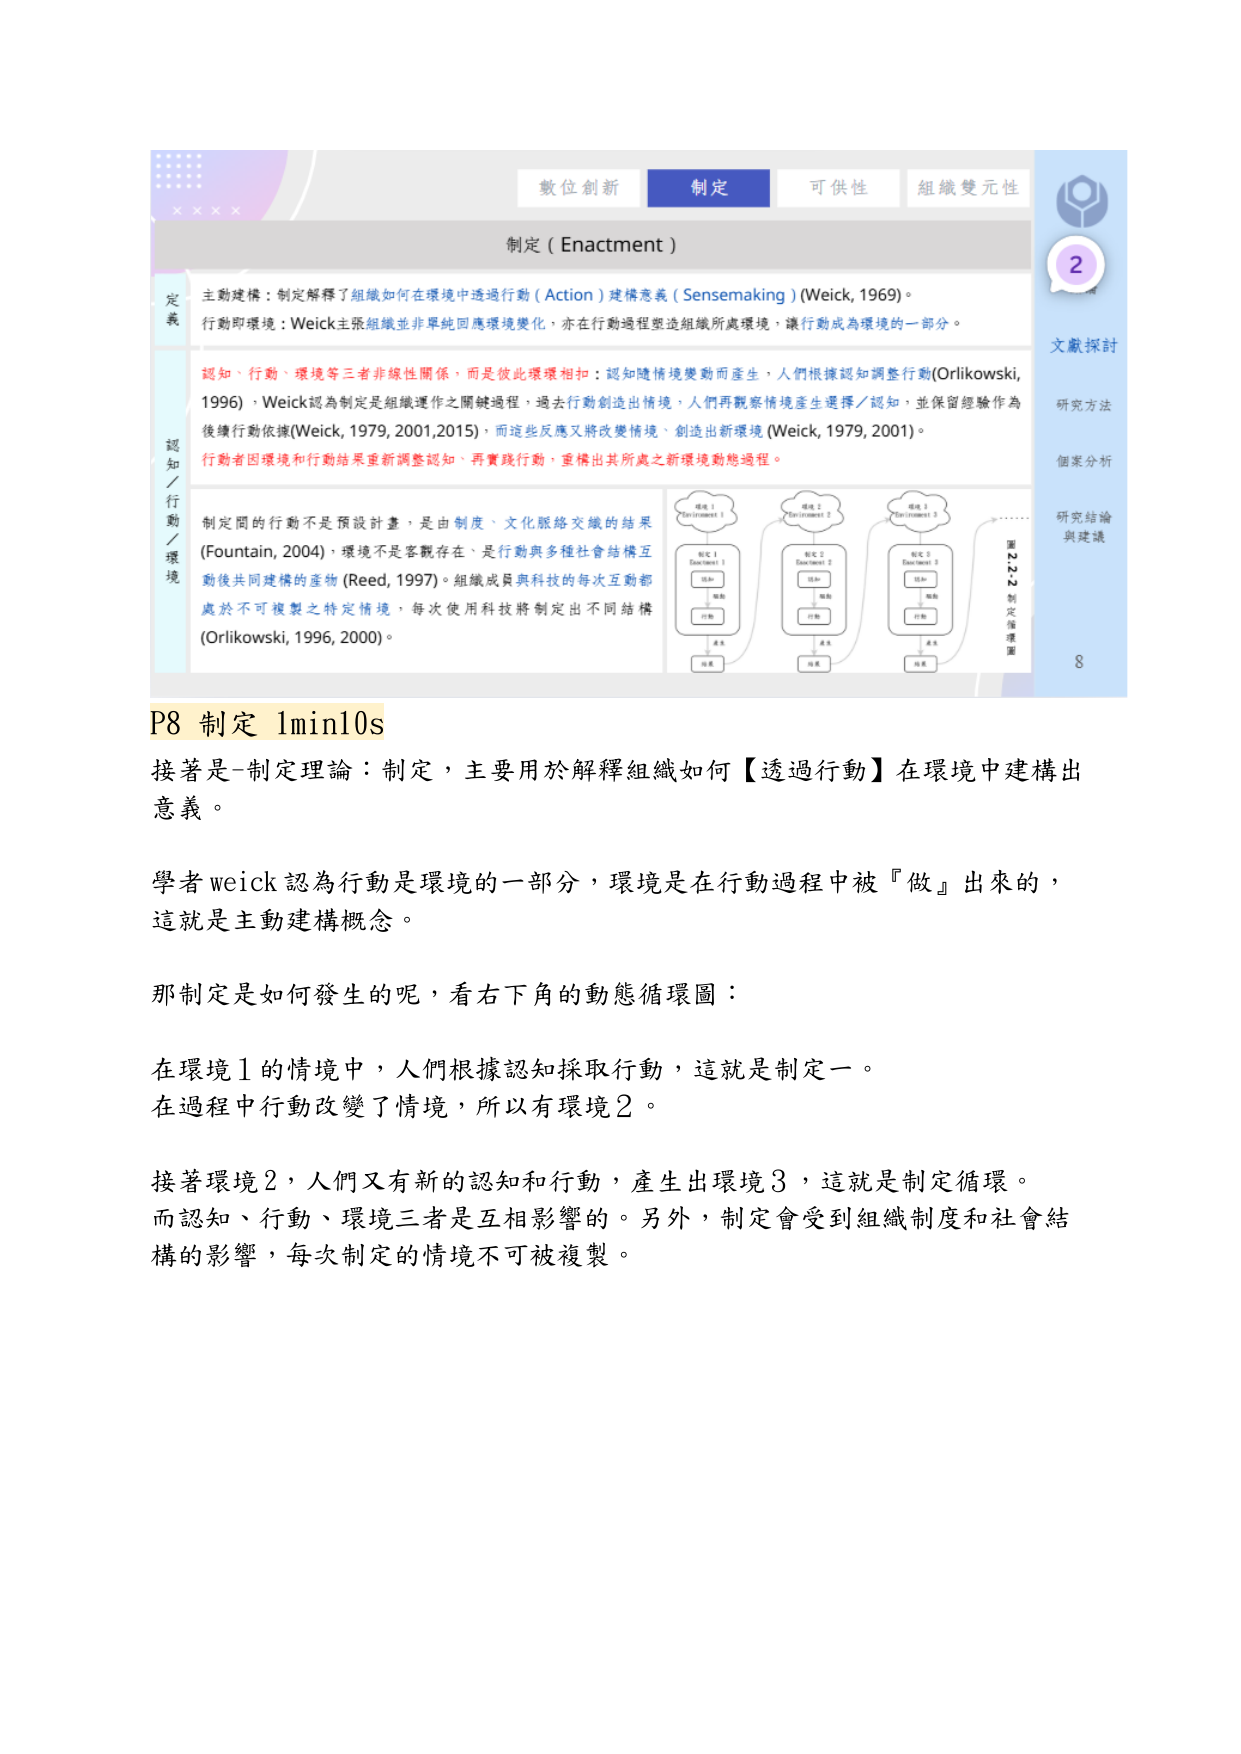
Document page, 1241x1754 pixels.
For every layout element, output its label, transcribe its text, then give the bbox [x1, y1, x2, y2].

text 在過程中行動改變了情境，所以有環境２。 [150, 1087, 1090, 1120]
text 那制定是如何發生的呢，看右下角的動態循環圖： [150, 976, 1090, 1008]
text 學者weick認為行動是環境的一部分，環境是在行動過程中被『做』出來的，這就是主動建構概念。 [150, 864, 1090, 933]
text 接著是-制定理論：制定，主要用於解釋組織如何【透過行動】在環境中建構出意義。 [150, 752, 1090, 822]
text 而認知、行動、環境三者是互相影響的。另外，制定會受到組織制度和社會結構的影響，每次制定的情境不可被複製。 [150, 1199, 1090, 1269]
picture [150, 150, 1128, 698]
text 接著環境2，人們又有新的認知和行動，產生出環境３，這就是制定循環。 [150, 1162, 1090, 1194]
text 在環境１的情境中，人們根據認知採取行動，這就是制定一。 [150, 1050, 1090, 1083]
subtitle P8 制定 1min10s [150, 702, 1090, 740]
